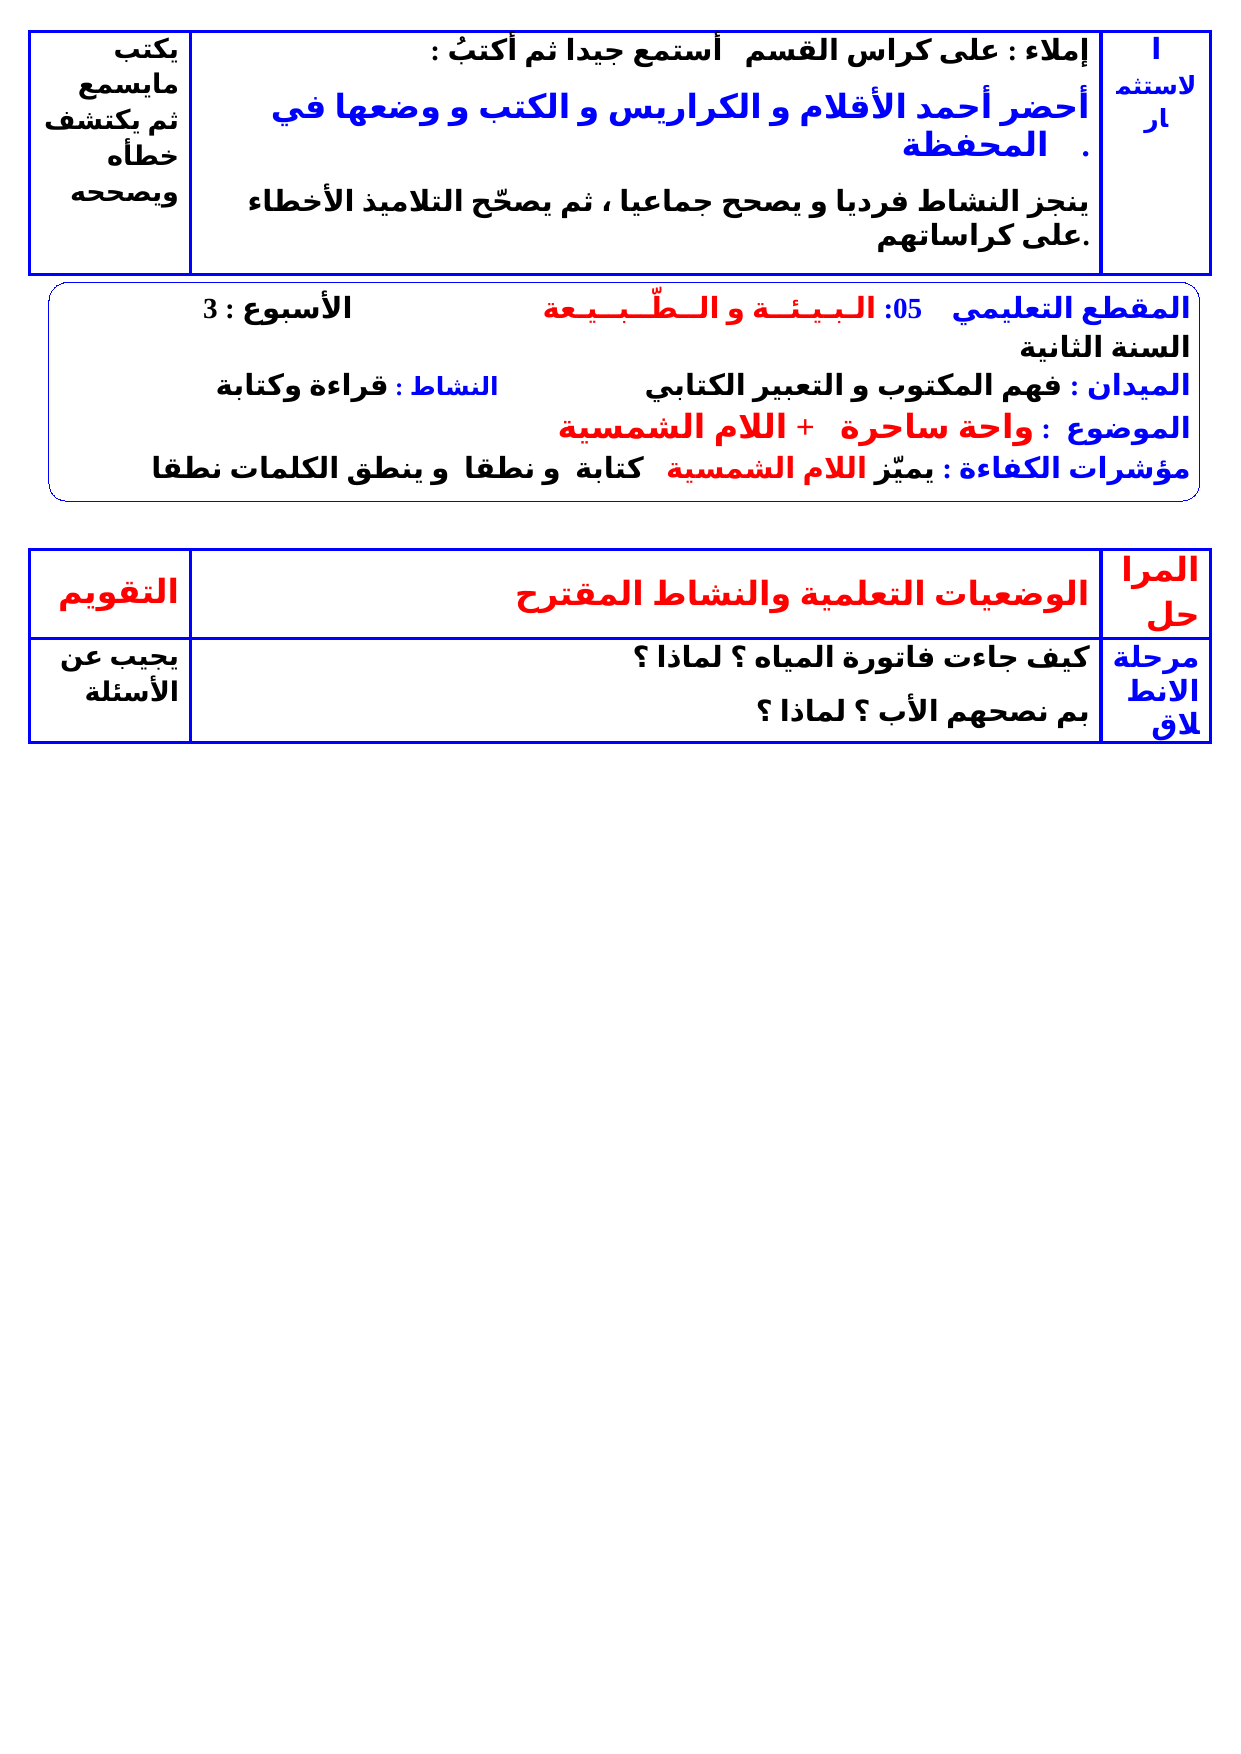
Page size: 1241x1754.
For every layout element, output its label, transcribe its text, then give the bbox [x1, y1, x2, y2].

table_header الوضعيات التعلمية والنشاط المقترح [192, 551, 1099, 637]
table_cell كيف جاءت فاتورة المياه ؟ لماذا ؟ بم نصحهم الأب ؟ لماذا ؟ [192, 640, 1099, 741]
table_cell يكتب مايسمع ثم يكتشف خطأه ويصححه [31, 33, 189, 272]
table_cell إملاء : على كراس القسم أستمع جيدا ثم أكتبُ : أحضر أحمد الأقلام و الكراريس و الكتب و وضعها في المحفظة . ينجز النشاط فرديا و يصحح جماعيا ، ثم يصحّح التلاميذ الأخطاء على كراساتهم. [192, 33, 1099, 272]
table_cell الاستثمار [1103, 33, 1209, 272]
table_cell يجيب عن الأسئلة [31, 640, 189, 741]
table_header المراحل [1103, 551, 1209, 637]
table_cell مرحلة الانطلاق [1103, 640, 1209, 741]
table_header التقويم [31, 551, 189, 637]
